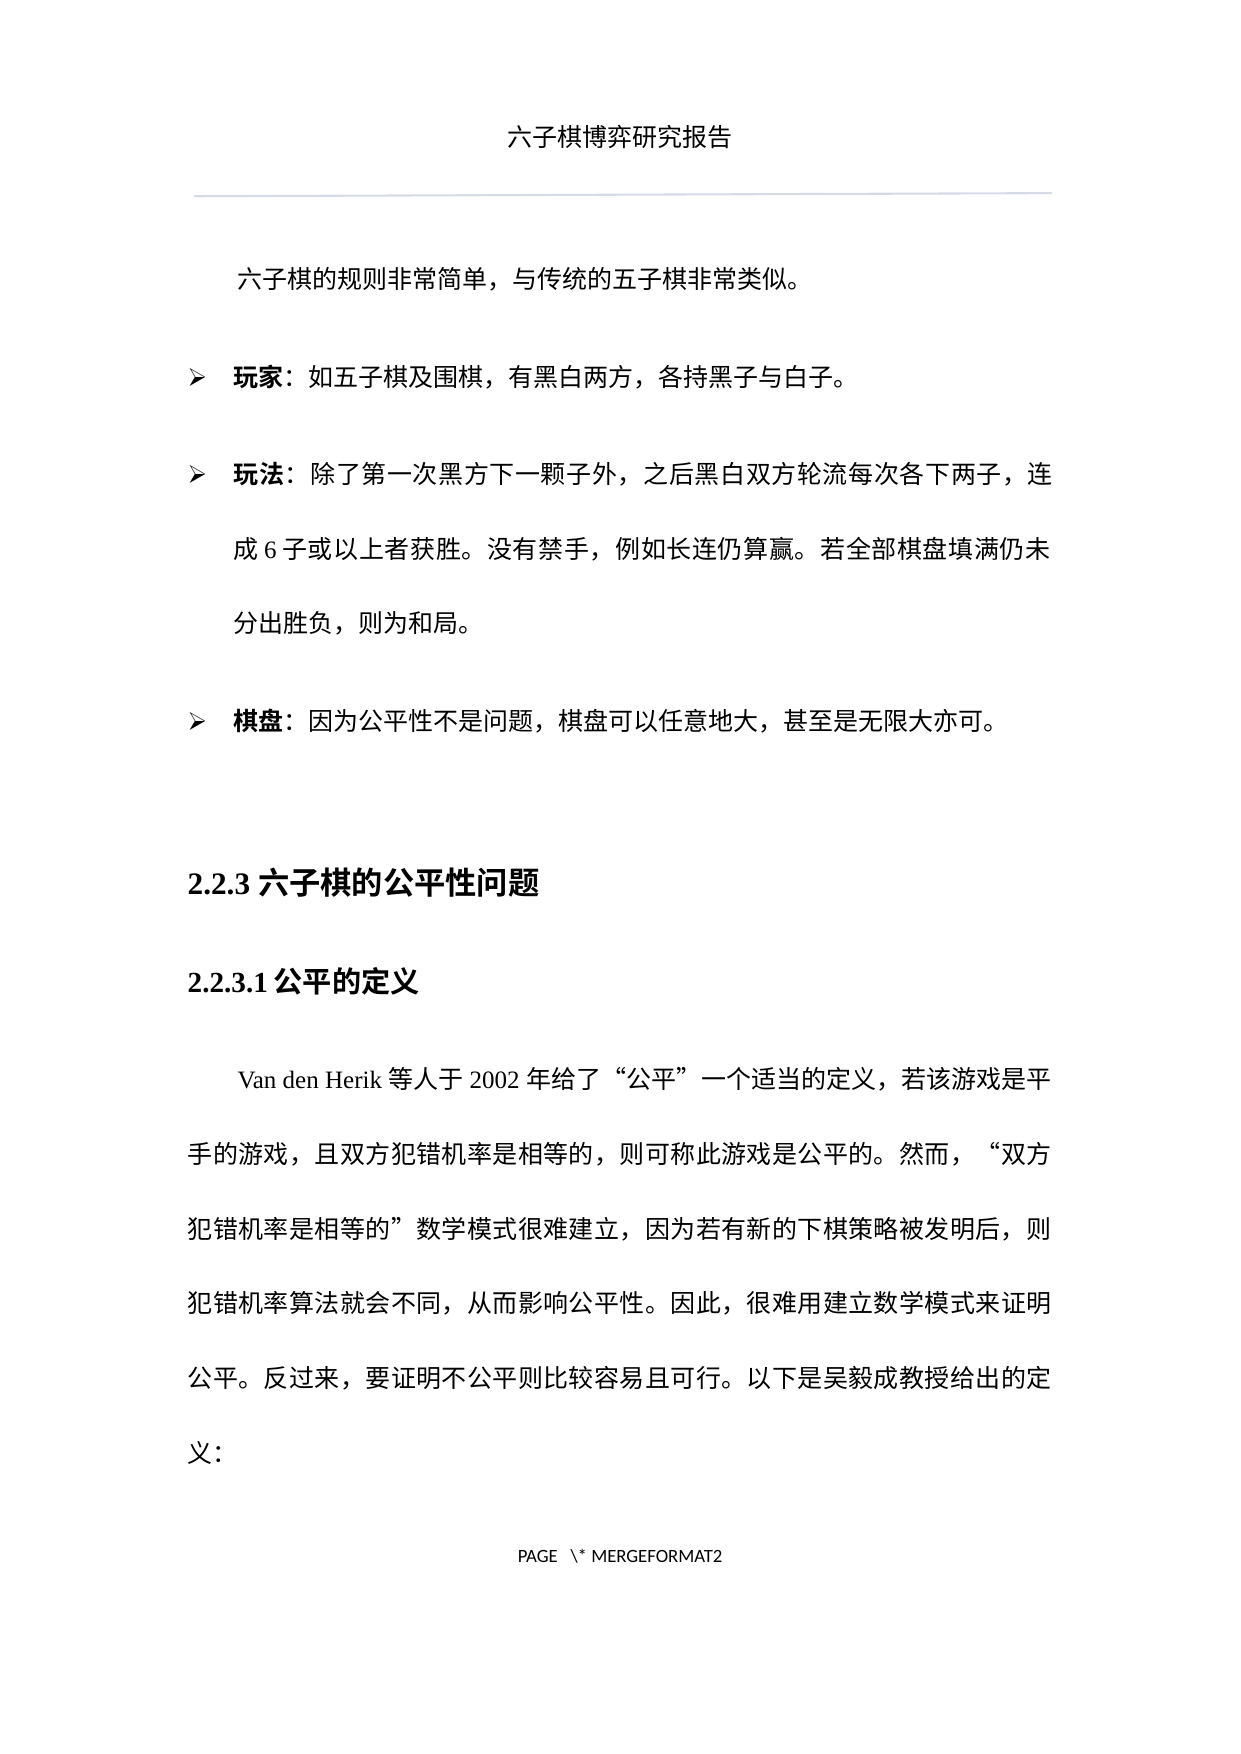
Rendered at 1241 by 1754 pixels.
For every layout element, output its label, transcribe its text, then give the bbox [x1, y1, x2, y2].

list 玩家：如五子棋及围棋，有黑白两方，各持黑子与白子。 [187, 343, 1053, 408]
text 2.2.3.1公平的定义 [187, 947, 1053, 1012]
list 玩法：除了第一次黑方下一颗子外，之后黑白双方轮流每次各下两子，连成6子或以上者获胜。没有禁手，例如长连仍算赢。若全部棋盘填满仍未分出胜负，则为和局。 [187, 440, 1053, 654]
text 2.2.3 六子棋的公平性问题 [187, 848, 1053, 913]
text Van den Herik 等人于 2002 年给了“公平”一个适当的定义，若该游戏是平手的游戏，且双方犯错机率是相等的，则可称此游戏是公平的。然而，“双方犯错机率是相等的”数学模式很难建立，因为若有新的下棋策略被发明后，则犯错机率算法就会不同，从而影响公平性。因此，很难用建立数学模式来证明公平。反过来，要证明不公平则比较容易且可行。以下是吴毅成教授给出的定义： [187, 1046, 1053, 1484]
text 六子棋的规则非常简单，与传统的五子棋非常类似。 [187, 245, 1053, 310]
list 棋盘：因为公平性不是问题，棋盘可以任意地大，甚至是无限大亦可。 [187, 687, 1053, 752]
